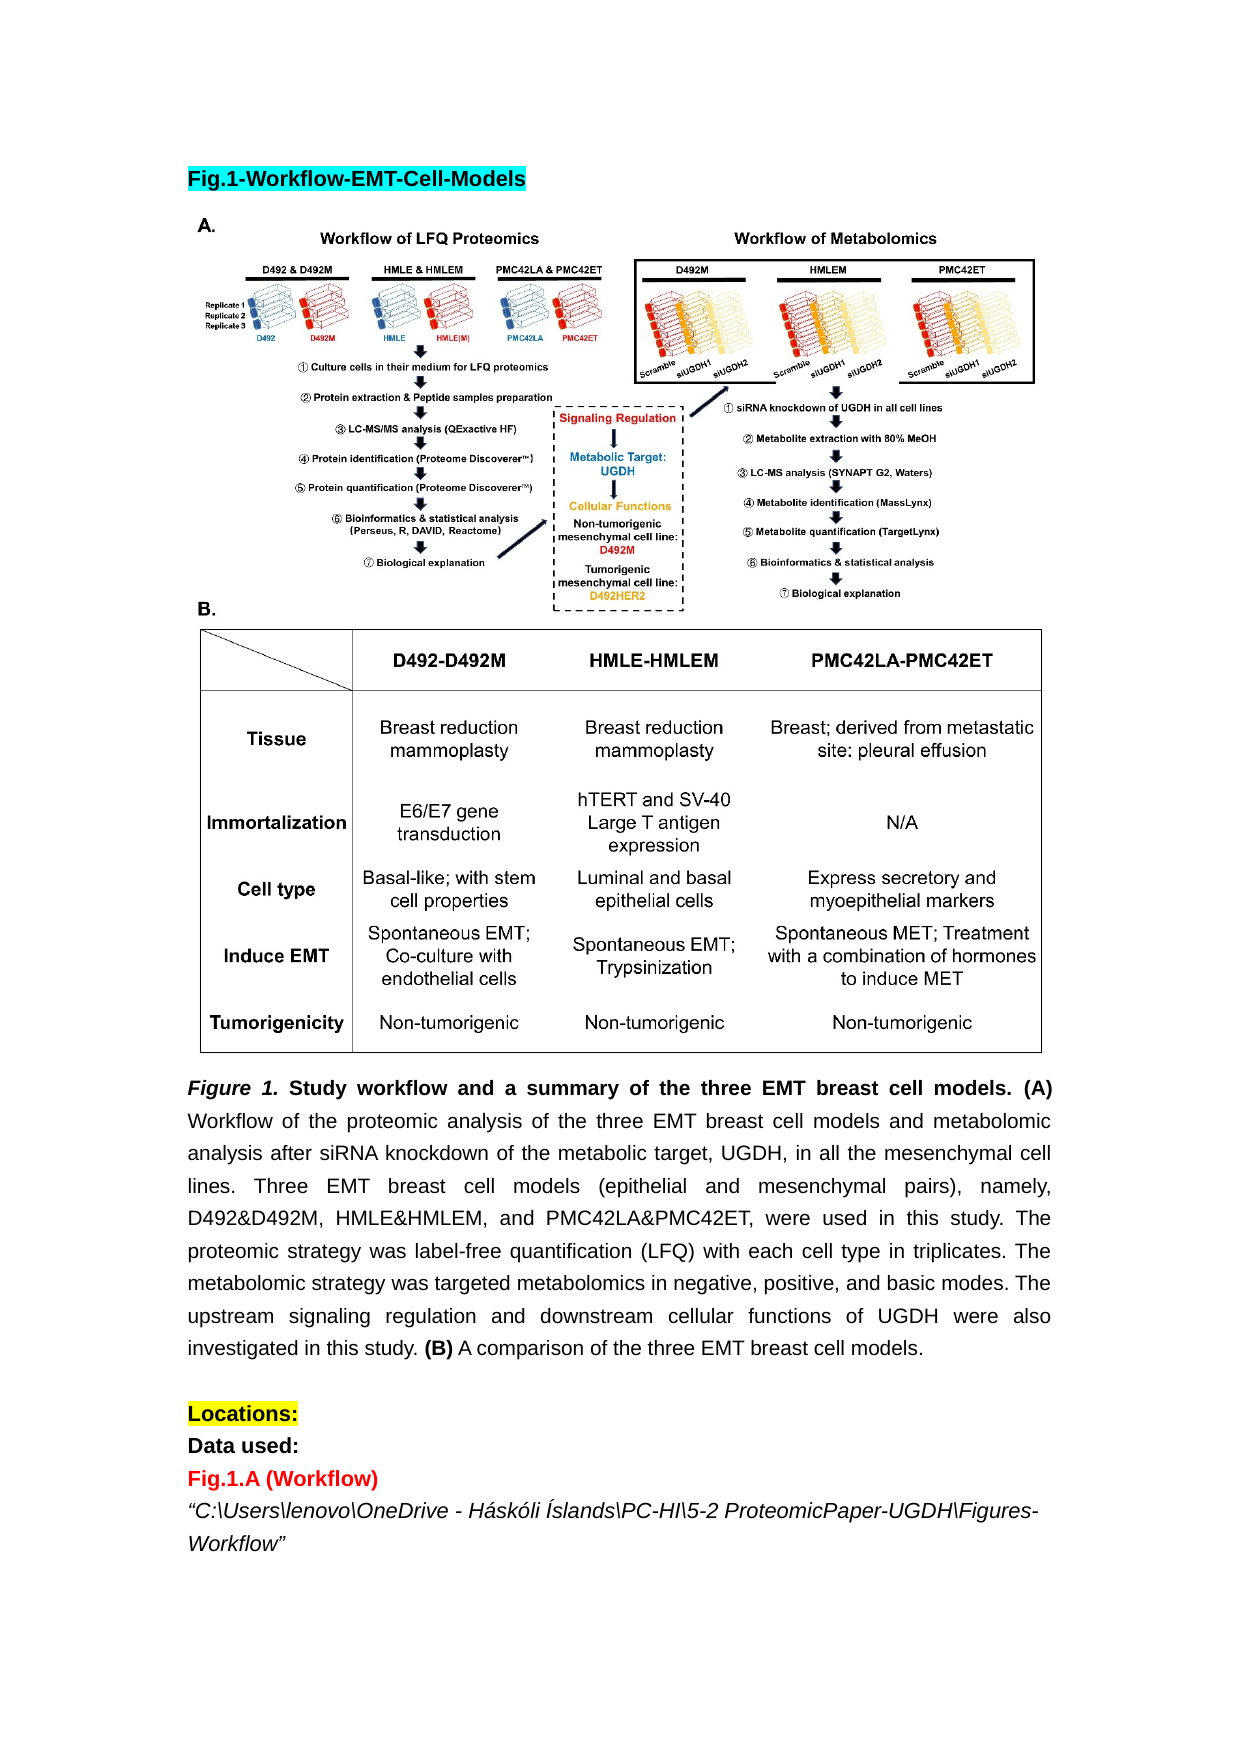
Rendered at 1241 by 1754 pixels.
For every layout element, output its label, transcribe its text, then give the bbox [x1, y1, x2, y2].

text Data used: [187, 1429, 1053, 1462]
text Locations: [187, 1397, 1053, 1429]
text Figure 1. Study workflow and a summary of the three EMT breast cell models. (A) Workflow of the proteomic analysis of the three EMT breast cell models and metabolomic analysis after siRNA knockdown of the metabolic target, UGDH, in all the mesenchymal cell lines. Three EMT breast cell models (epithelial and mesenchymal pairs), namely, D492&D492M, HMLE&HMLEM, and PMC42LA&PMC42ET, were used in this study. The proteomic strategy was label-free quantification (LFQ) with each cell type in triplicates. The metabolomic strategy was targeted metabolomics in negative, positive, and basic modes. The upstream signaling regulation and downstream cellular functions of UGDH were also investigated in this study. (B) A comparison of the three EMT breast cell models. [187, 1072, 1053, 1364]
text Fig.1.A (Workflow) [187, 1462, 1053, 1494]
text Fig.1-Workflow-EMT-Cell-Models [187, 162, 1053, 194]
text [187, 1494, 1053, 1559]
picture [187, 194, 1053, 1060]
